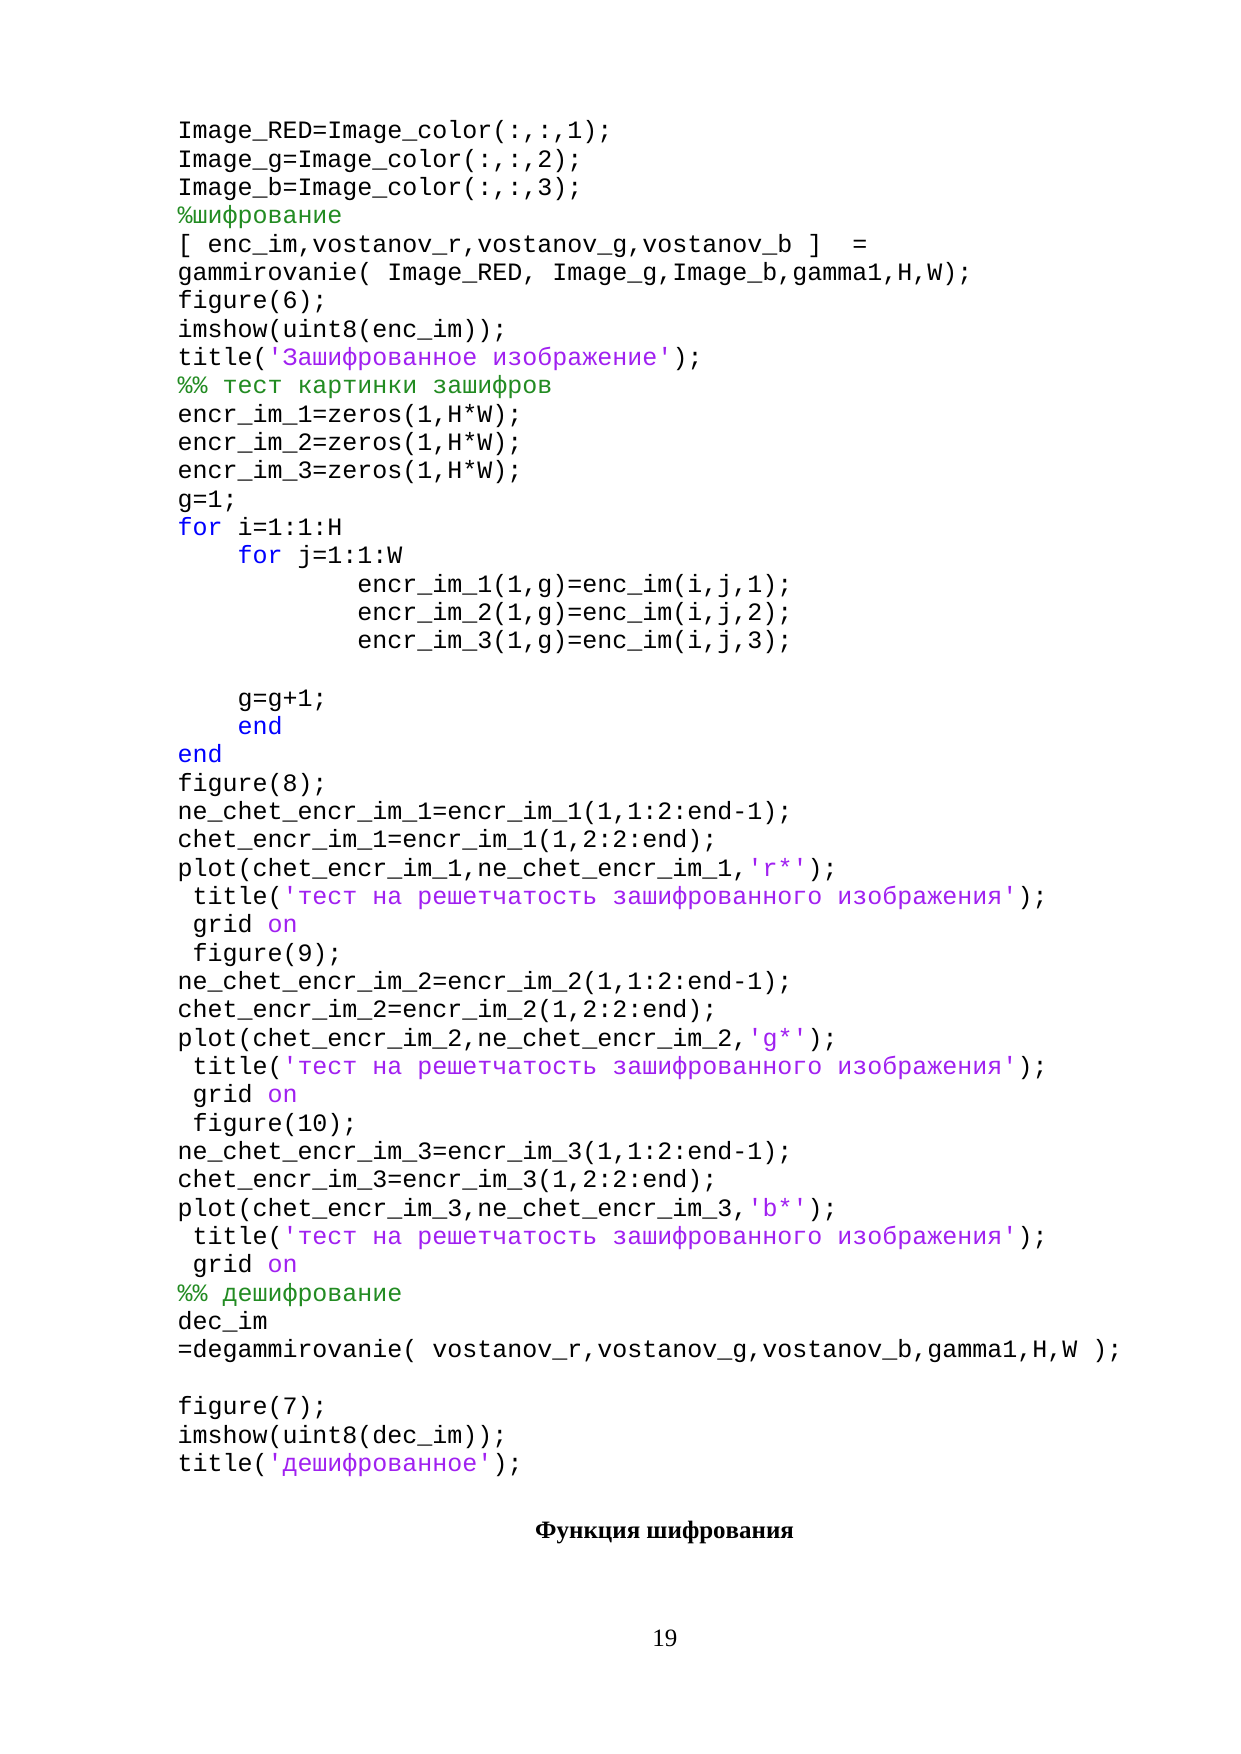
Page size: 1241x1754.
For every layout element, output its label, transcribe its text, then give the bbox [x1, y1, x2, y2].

text end [177, 742, 1152, 770]
text figure(10); [177, 1110, 1152, 1138]
text title('тест на решетчатость зашифрованного изображения'); [177, 883, 1152, 912]
text Функция шифрования [177, 1516, 1152, 1544]
text title('тест на решетчатость зашифрованного изображения'); [177, 1053, 1152, 1082]
text imshow(uint8(enc_im)); [177, 316, 1152, 345]
text %шифрование [177, 203, 1152, 231]
text ne_chet_encr_im_2=encr_im_2(1,1:2:end-1); [177, 968, 1152, 997]
text Image_b=Image_color(:,:,3); [177, 175, 1152, 203]
text encr_im_3(1,g)=enc_im(i,j,3); [177, 628, 1152, 656]
text chet_encr_im_3=encr_im_3(1,2:2:end); [177, 1167, 1152, 1195]
text grid on [177, 1082, 1152, 1110]
text encr_im_2=zeros(1,H*W); [177, 430, 1152, 458]
text plot(chet_encr_im_2,ne_chet_encr_im_2,'g*'); [177, 1025, 1152, 1053]
text g=1; [177, 486, 1152, 515]
text [ enc_im,vostanov_r,vostanov_g,vostanov_b ] = gammirovanie( Image_RED, Image_g,Image_b,gamma1,H,W); [177, 231, 1152, 288]
text %% тест картинки зашифров [177, 373, 1152, 401]
text chet_encr_im_2=encr_im_2(1,2:2:end); [177, 997, 1152, 1025]
text plot(chet_encr_im_1,ne_chet_encr_im_1,'r*'); [177, 855, 1152, 883]
text encr_im_1(1,g)=enc_im(i,j,1); [177, 571, 1152, 600]
text figure(8); [177, 770, 1152, 798]
text title('Зашифрованное изображение'); [177, 345, 1152, 373]
text grid on [177, 912, 1152, 940]
text figure(6); [177, 288, 1152, 316]
text ne_chet_encr_im_3=encr_im_3(1,1:2:end-1); [177, 1138, 1152, 1167]
text title('дешифрованное'); [177, 1451, 1152, 1479]
text for j=1:1:W [177, 543, 1152, 571]
text dec_im =degammirovanie( vostanov_r,vostanov_g,vostanov_b,gamma1,H,W ); [177, 1308, 1152, 1365]
text %% дешифрование [177, 1280, 1152, 1308]
text figure(7); [177, 1394, 1152, 1422]
text for i=1:1:H [177, 515, 1152, 543]
text title('тест на решетчатость зашифрованного изображения'); [177, 1223, 1152, 1252]
text Image_g=Image_color(:,:,2); [177, 146, 1152, 175]
text Image_RED=Image_color(:,:,1); [177, 118, 1152, 146]
text figure(9); [177, 940, 1152, 968]
text g=g+1; [177, 685, 1152, 713]
text encr_im_1=zeros(1,H*W); [177, 401, 1152, 430]
text end [177, 713, 1152, 742]
text imshow(uint8(dec_im)); [177, 1422, 1152, 1451]
text ne_chet_encr_im_1=encr_im_1(1,1:2:end-1); [177, 798, 1152, 827]
text encr_im_3=zeros(1,H*W); [177, 458, 1152, 486]
text plot(chet_encr_im_3,ne_chet_encr_im_3,'b*'); [177, 1195, 1152, 1223]
text grid on [177, 1252, 1152, 1280]
text encr_im_2(1,g)=enc_im(i,j,2); [177, 600, 1152, 628]
text chet_encr_im_1=encr_im_1(1,2:2:end); [177, 827, 1152, 855]
